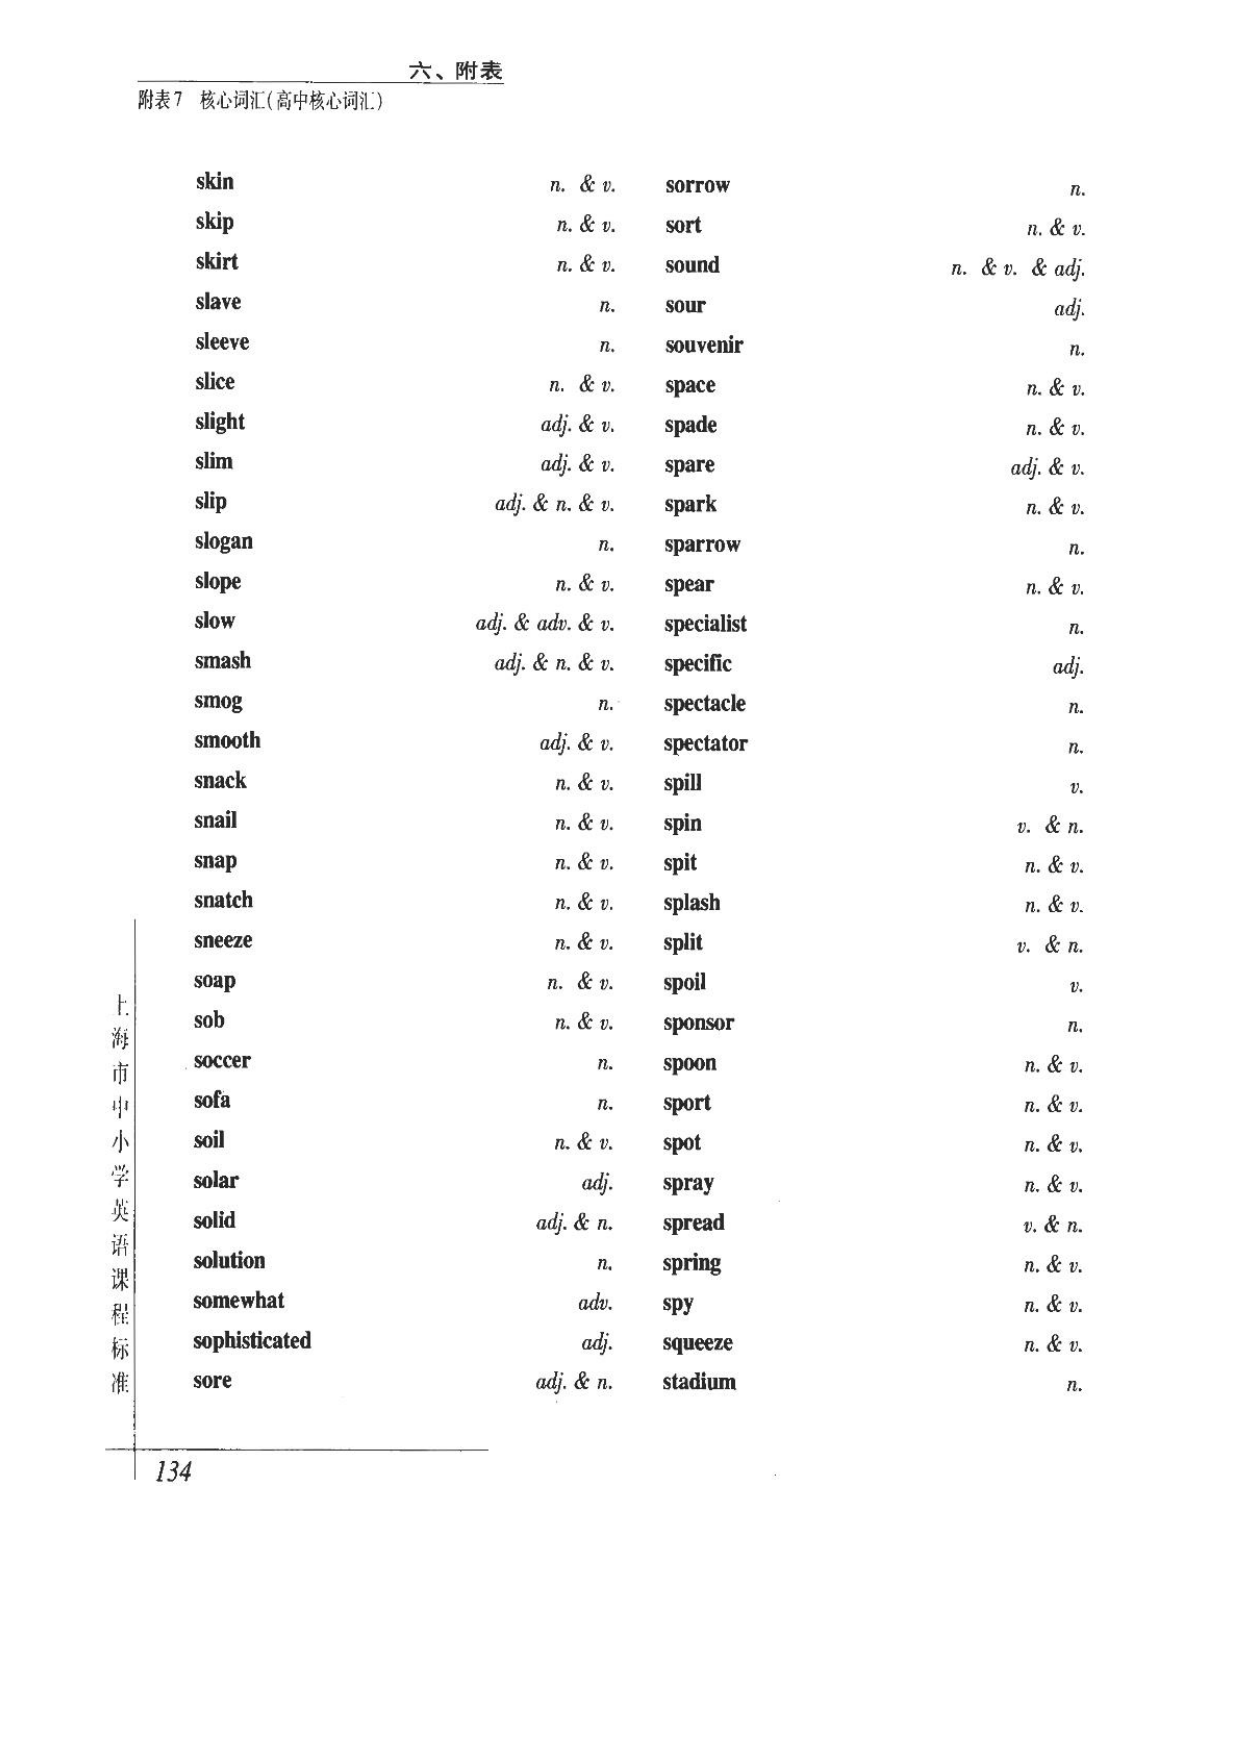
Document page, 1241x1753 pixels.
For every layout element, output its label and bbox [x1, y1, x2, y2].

picture [97, 55, 1108, 1486]
